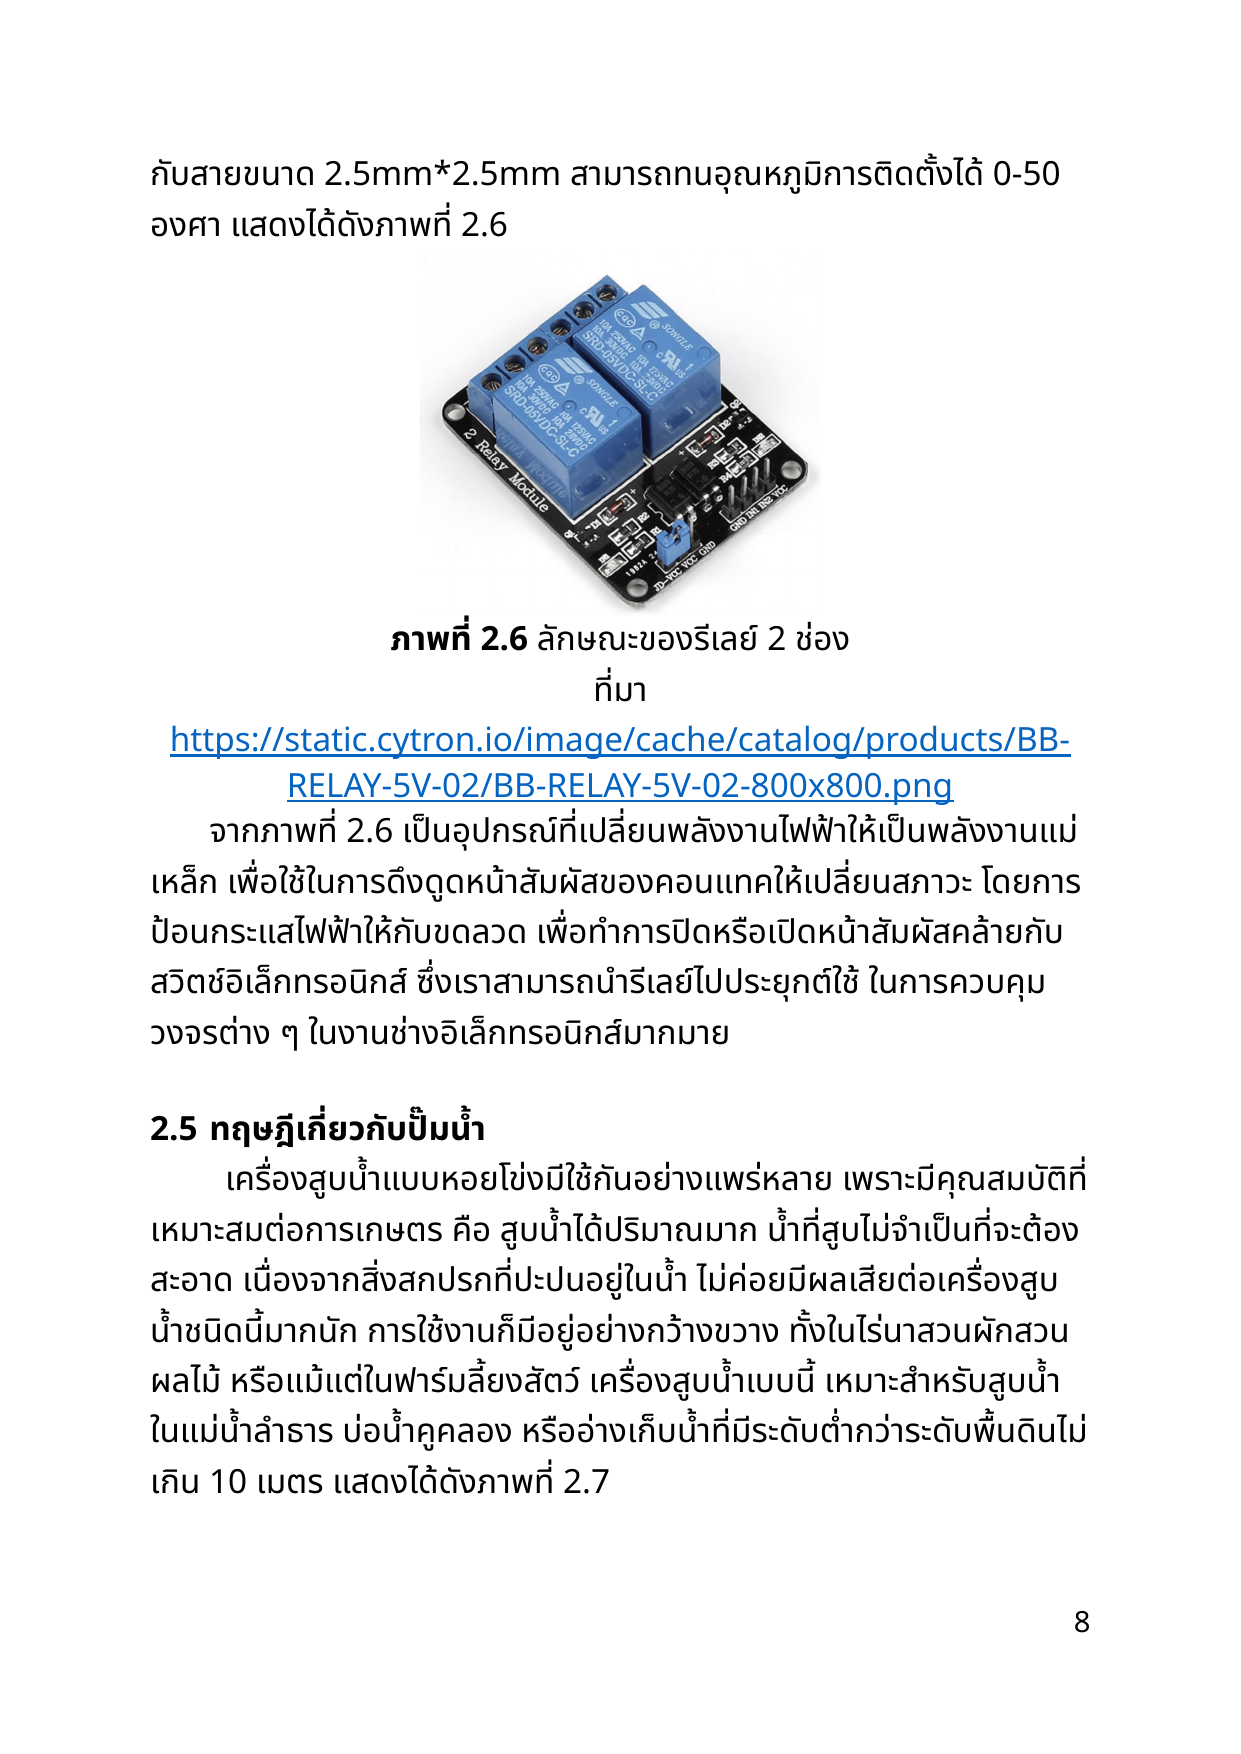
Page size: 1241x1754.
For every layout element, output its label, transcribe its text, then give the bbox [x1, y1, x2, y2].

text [150, 150, 1090, 251]
text ที่มา https://static.cytron.io/image/cache/catalog/products/BB-RELAY-5V-02/BB-RELAY-5V-02-800x800.png [150, 666, 1090, 807]
text เครื่องสูบน้ำแบบหอยโข่งมีใช้กันอย่างแพร่หลาย เพราะมีคุณสมบัติที่เหมาะสมต่อการเกษตร คือ สูบน้ำได้ปริมาณมาก น้ำที่สูบไม่จำเป็นที่จะต้องสะอาด เนื่องจากสิ่งสกปรกที่ปะปนอยู่ในน้ำ ไม่ค่อยมีผลเสียต่อเครื่องสูบน้ำชนิดนี้มากนัก การใช้งานก็มีอยู่อย่างกว้างขวาง ทั้งในไร่นาสวนผักสวนผลไม้ หรือแม้แต่ในฟาร์มลี้ยงสัตว์ เครื่องสูบน้ำเบบนี้ เหมาะสำหรับสูบน้ำในแม่น้ำลำธาร บ่อน้ำคูคลอง หรืออ่างเก็บน้ำที่มีระดับต่ำกว่าระดับพื้นดินไม่เกิน 10 เมตร แสดงได้ดังภาพที่ 2.7 [150, 1155, 1090, 1508]
text ภาพที่ 2.6 ลักษณะของรีเลย์ 2 ช่อง [150, 615, 1090, 666]
picture [419, 251, 821, 616]
text จากภาพที่ 2.6 เป็นอุปกรณ์ที่เปลี่ยนพลังงานไฟฟ้าให้เป็นพลังงานแม่เหล็ก เพื่อใช้ในการดึงดูดหน้าสัมผัสของคอนแทคให้เปลี่ยนสภาวะ โดยการป้อนกระแสไฟฟ้าให้กับขดลวด เพื่อทำการปิดหรือเปิดหน้าสัมผัสคล้ายกับสวิตช์อิเล็กทรอนิกส์ ซึ่งเราสามารถนำรีเลย์ไปประยุกต์ใช้ ในการควบคุมวงจรต่าง ๆ ในงานช่างอิเล็กทรอนิกส์มากมาย [150, 807, 1090, 1059]
list ทฤษฎีเกี่ยวกับปั๊มน้ำ [150, 1105, 1090, 1155]
